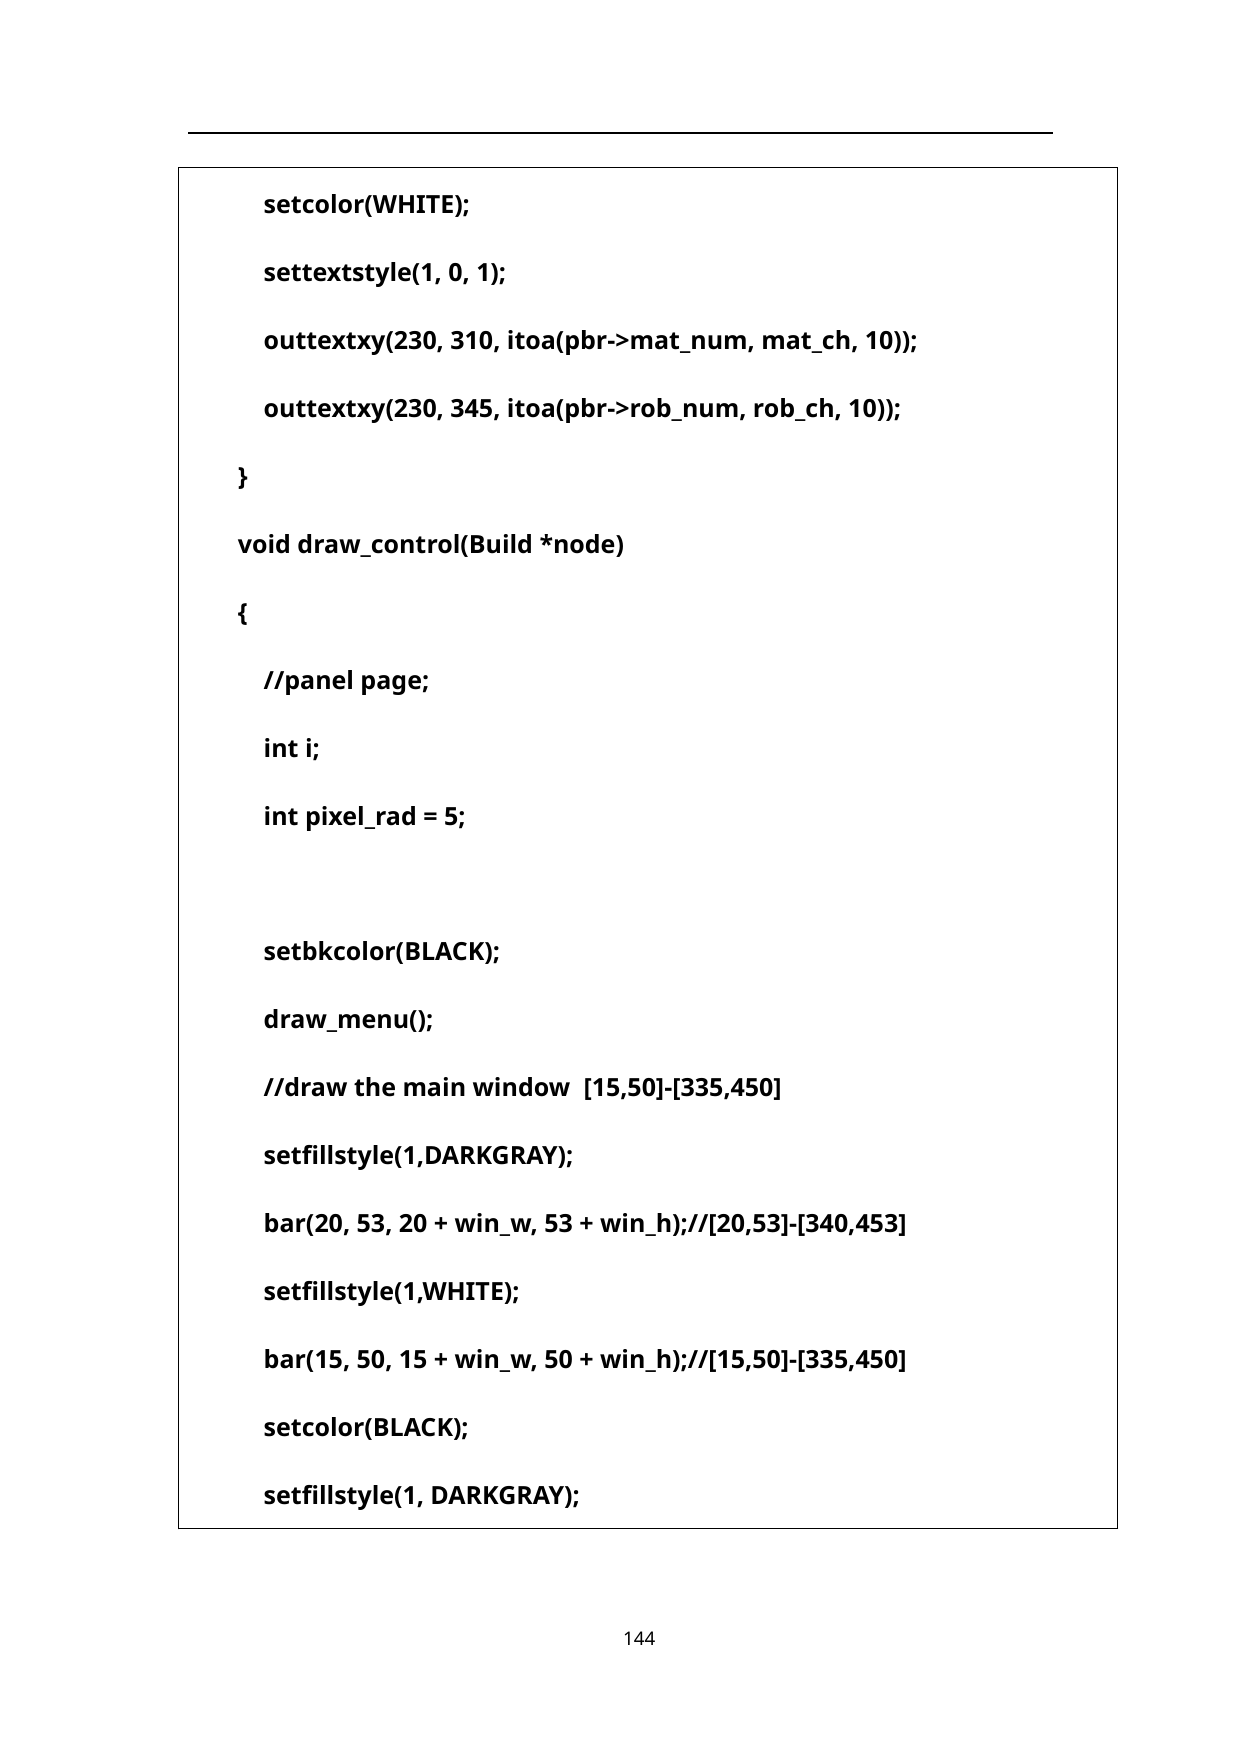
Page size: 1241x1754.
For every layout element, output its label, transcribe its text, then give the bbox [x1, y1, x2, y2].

text bar(15, 50, 15 + win_w, 50 + win_h);//[15,50]-[335,450] [187, 1325, 1053, 1393]
text draw_menu(); [187, 985, 1053, 1053]
text outtextxy(230, 310, itoa(pbr->mat_num, mat_ch, 10)); [187, 306, 1053, 374]
text int pixel_rad = 5; [187, 781, 1053, 849]
text bar(20, 53, 20 + win_w, 53 + win_h);//[20,53]-[340,453] [187, 1189, 1053, 1257]
text } [187, 442, 1053, 510]
text setcolor(BLACK); [187, 1393, 1053, 1457]
text //draw the main window [15,50]-[335,450] [187, 1053, 1053, 1121]
text settextstyle(1, 0, 1); [187, 238, 1053, 306]
text setbkcolor(BLACK); [187, 917, 1053, 985]
text setfillstyle(1, DARKGRAY); [179, 1457, 1117, 1528]
text int i; [187, 713, 1053, 781]
text setfillstyle(1,DARKGRAY); [187, 1121, 1053, 1189]
text setcolor(WHITE); [179, 168, 1117, 238]
text outtextxy(230, 345, itoa(pbr->rob_num, rob_ch, 10)); [187, 374, 1053, 442]
text void draw_control(Build *node) [187, 510, 1053, 578]
text //panel page; [187, 646, 1053, 713]
text { [187, 578, 1053, 646]
text setfillstyle(1,WHITE); [187, 1257, 1053, 1325]
